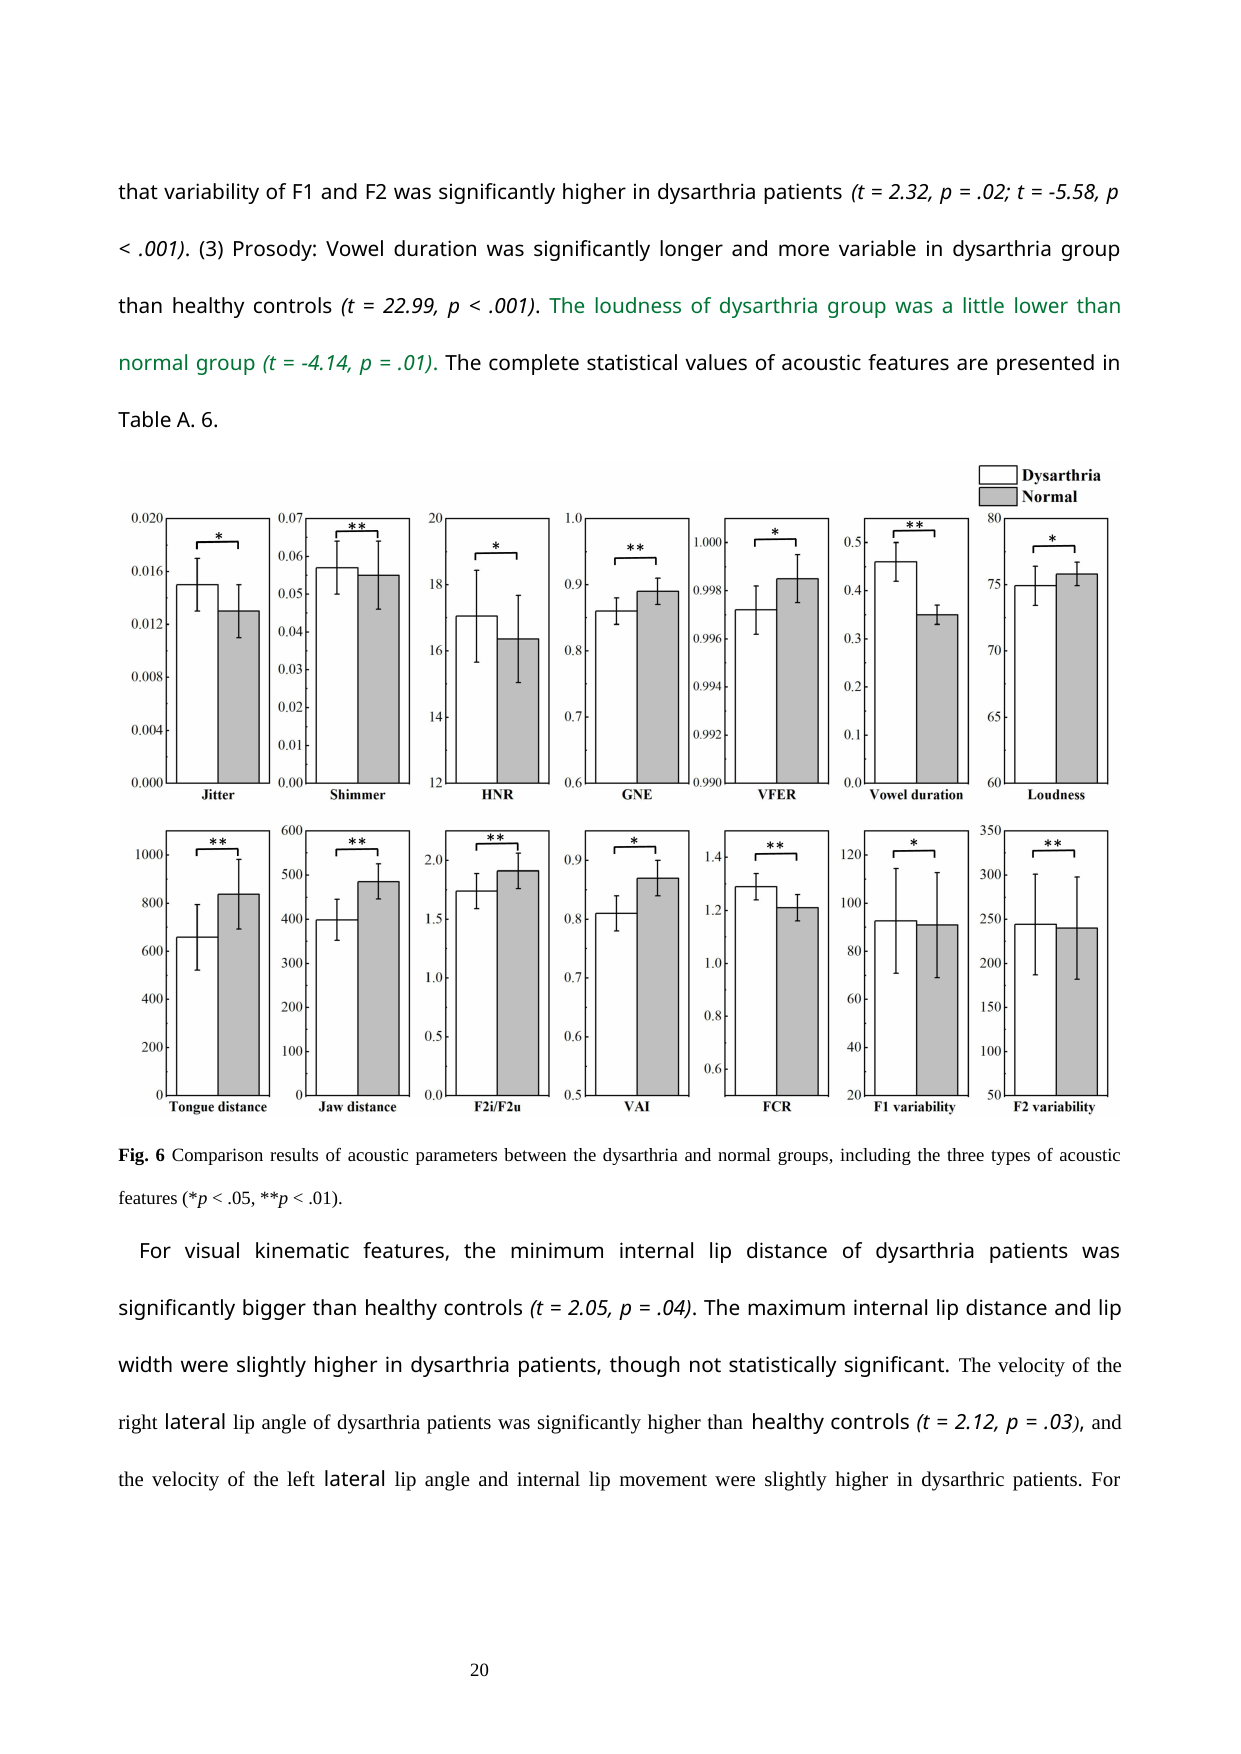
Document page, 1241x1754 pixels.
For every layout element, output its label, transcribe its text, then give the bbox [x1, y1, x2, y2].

picture [120, 461, 1121, 1116]
text Fig. 6 Comparison results of acoustic parameters between the dysarthria and normal groups, including the three types of acoustic features (*p < .05, **p < .01). [118, 1144, 1122, 1208]
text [118, 177, 1122, 433]
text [118, 1236, 1122, 1492]
